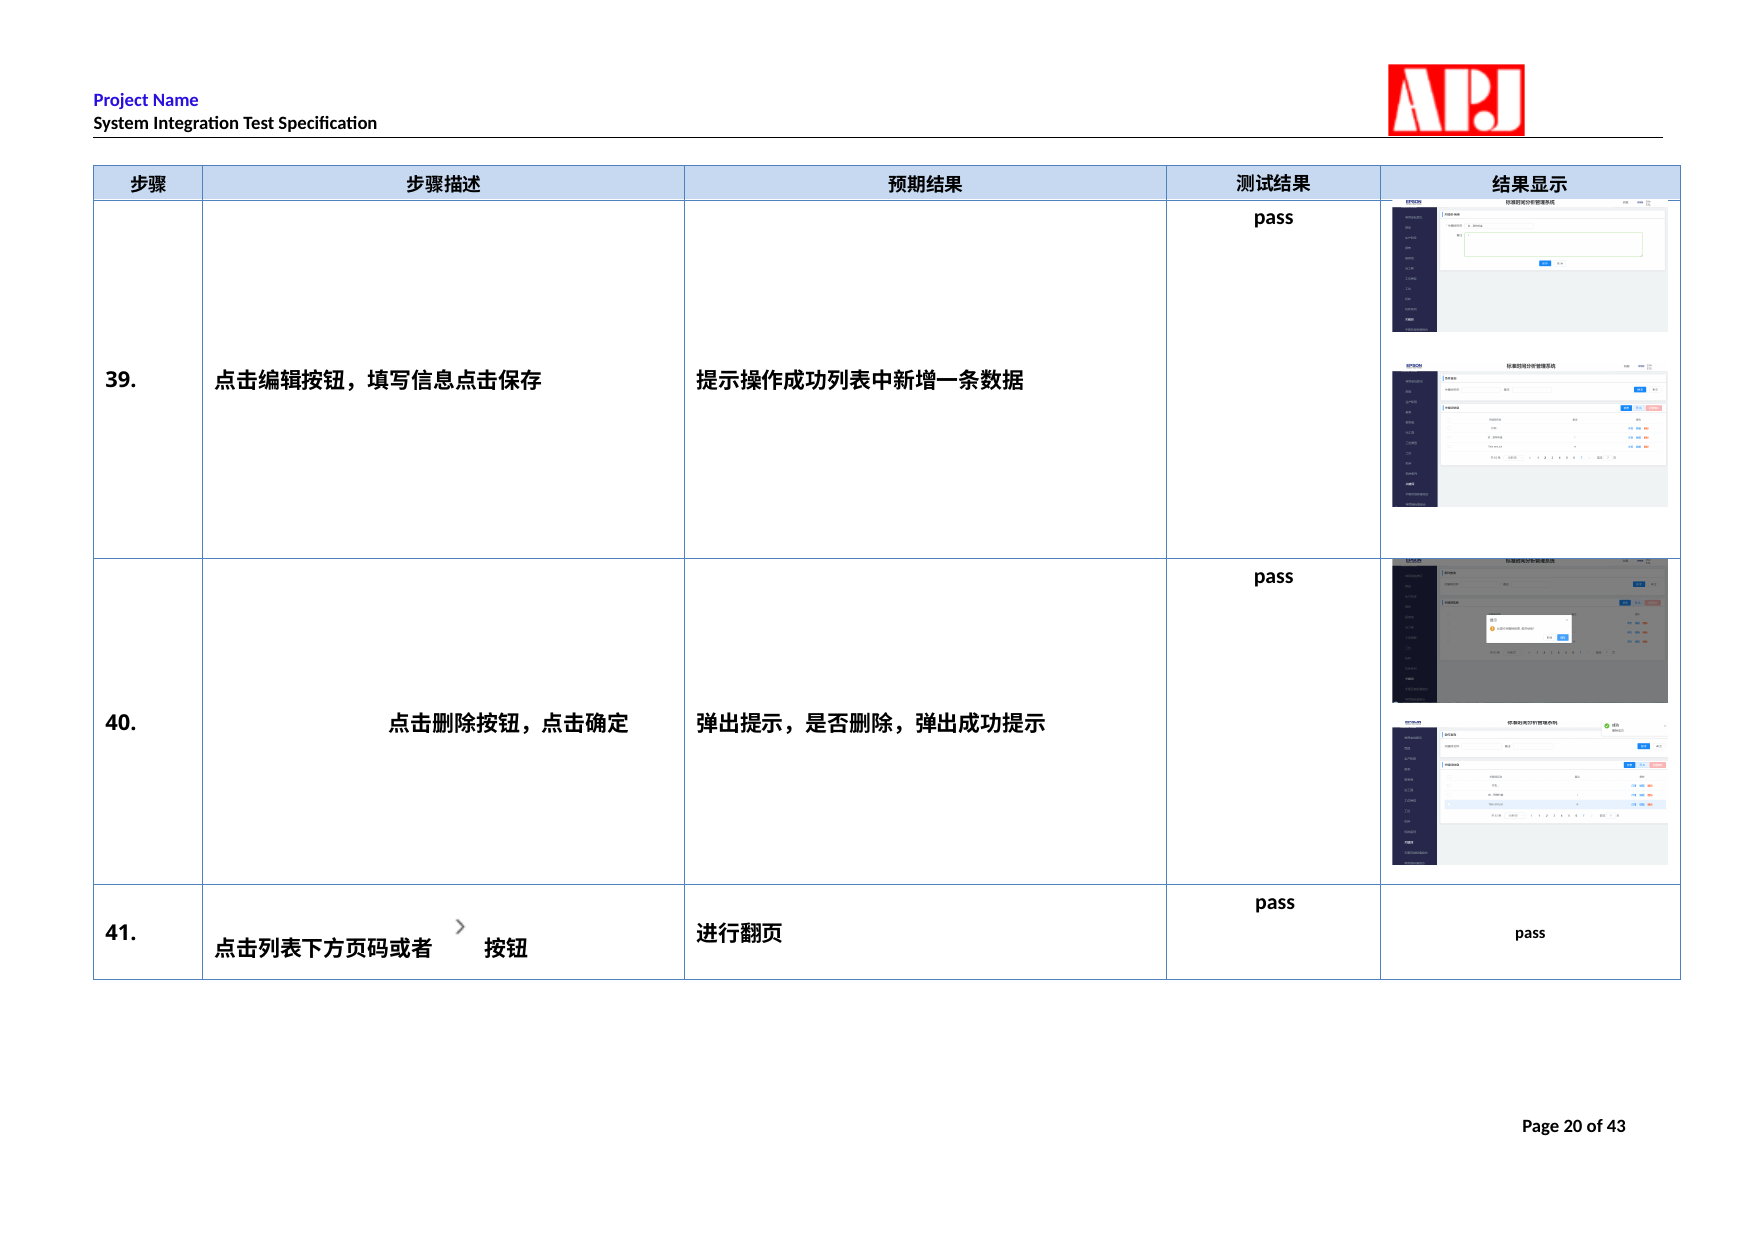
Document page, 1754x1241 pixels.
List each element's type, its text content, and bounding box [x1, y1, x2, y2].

table_cell [1381, 201, 1680, 558]
table_header 结果显示 [1381, 166, 1680, 199]
table_cell 进行翻页 [685, 885, 1166, 979]
table_cell [94, 201, 202, 558]
table_cell 提示操作成功列表中新增一条数据 [685, 201, 1166, 558]
table_header 测试结果 [1167, 166, 1380, 199]
table_cell [1381, 559, 1680, 884]
table_cell 点击编辑按钮，填写信息点击保存 [203, 201, 684, 558]
table_header 预期结果 [685, 166, 1166, 199]
table_header 步骤描述 [203, 166, 684, 199]
table_cell 点击删除按钮，点击确定 [203, 559, 684, 884]
table_cell pass [1167, 559, 1380, 884]
picture [1392, 200, 1668, 332]
picture [1387, 63, 1525, 136]
picture [1392, 721, 1668, 865]
picture [1392, 363, 1668, 507]
picture [1392, 559, 1668, 703]
table_cell 弹出提示，是否删除，弹出成功提示 [685, 559, 1166, 884]
table_cell [94, 559, 202, 884]
table_cell pass [1381, 885, 1680, 979]
table_cell pass [1167, 885, 1380, 979]
table_header 步骤 [94, 166, 202, 199]
picture [432, 899, 485, 955]
table_cell [94, 885, 202, 979]
table_cell pass [1167, 201, 1380, 558]
table_cell 点击列表下方页码或者按钮 [203, 885, 684, 979]
